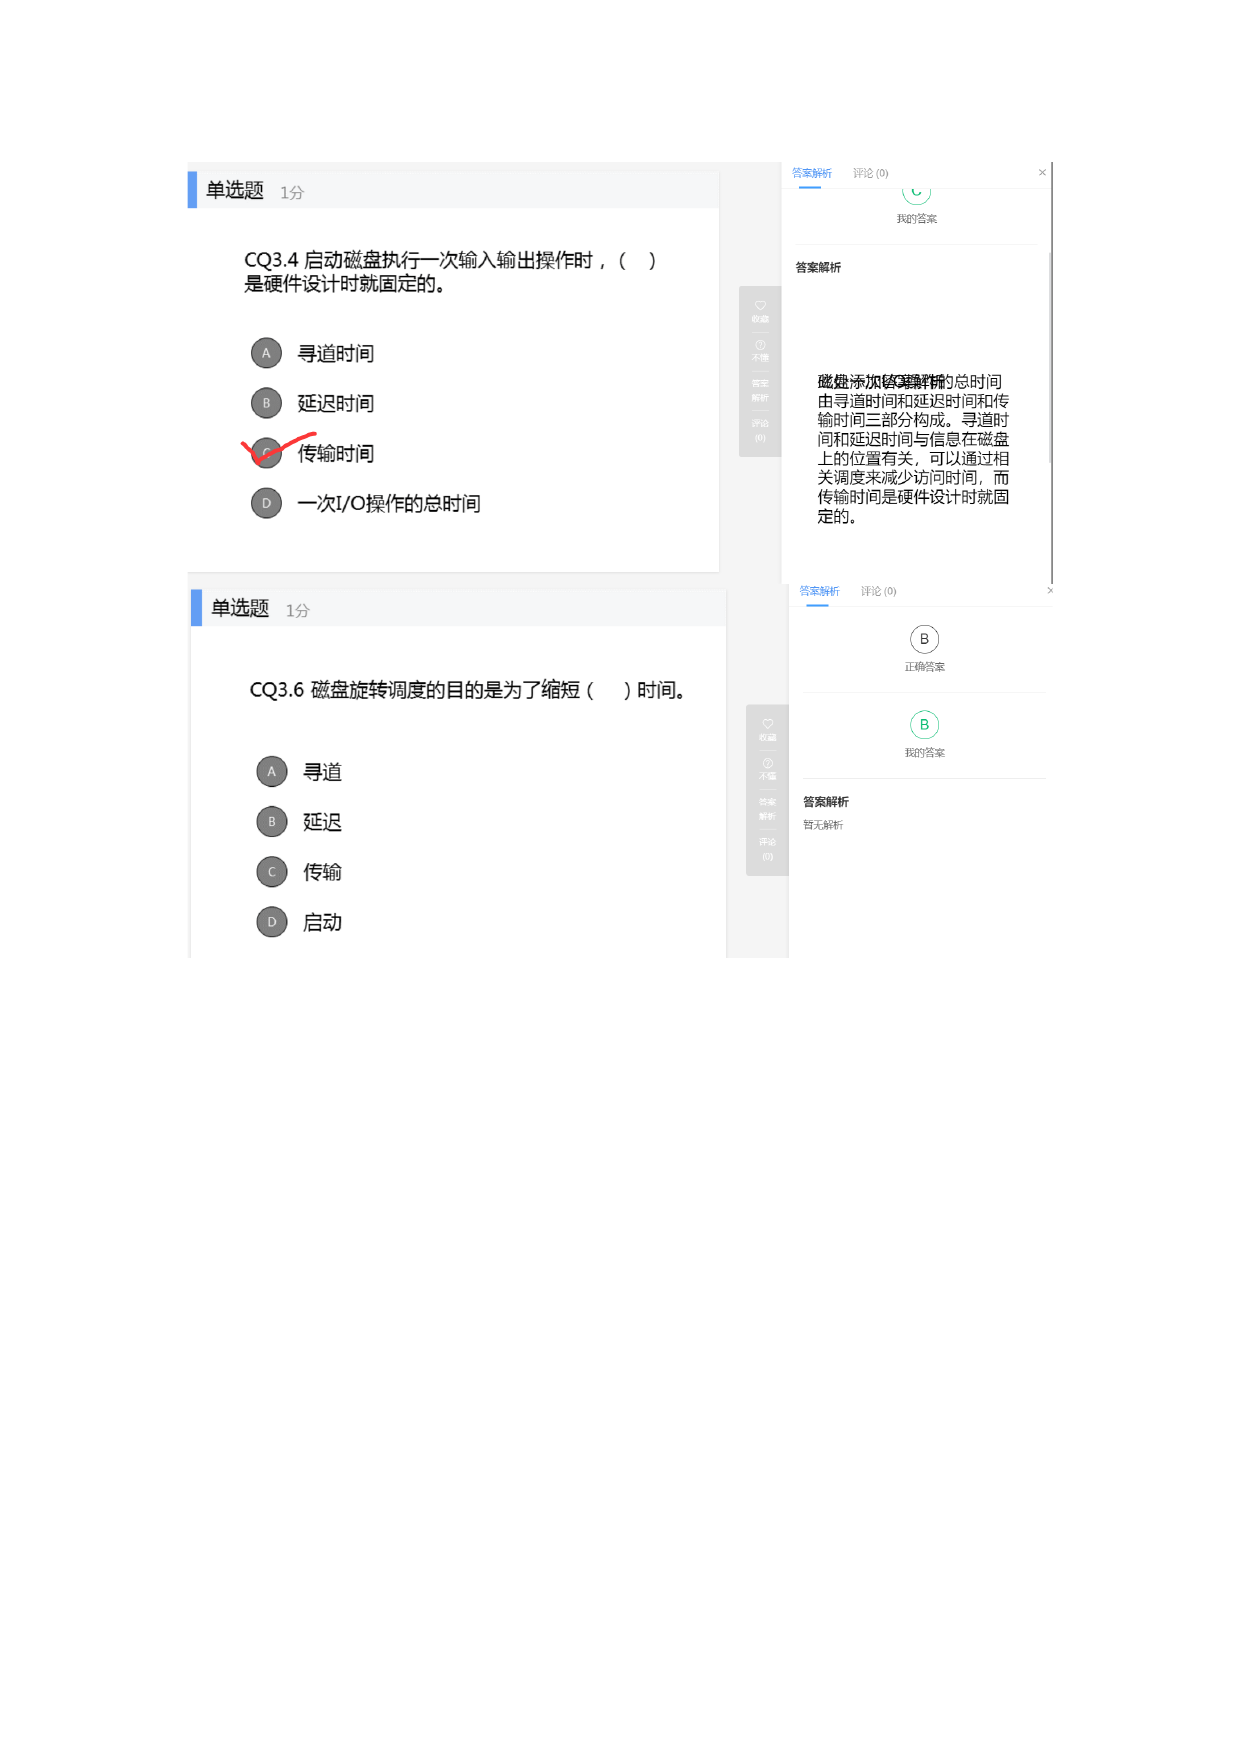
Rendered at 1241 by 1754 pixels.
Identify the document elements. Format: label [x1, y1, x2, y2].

picture [187, 162, 1053, 958]
